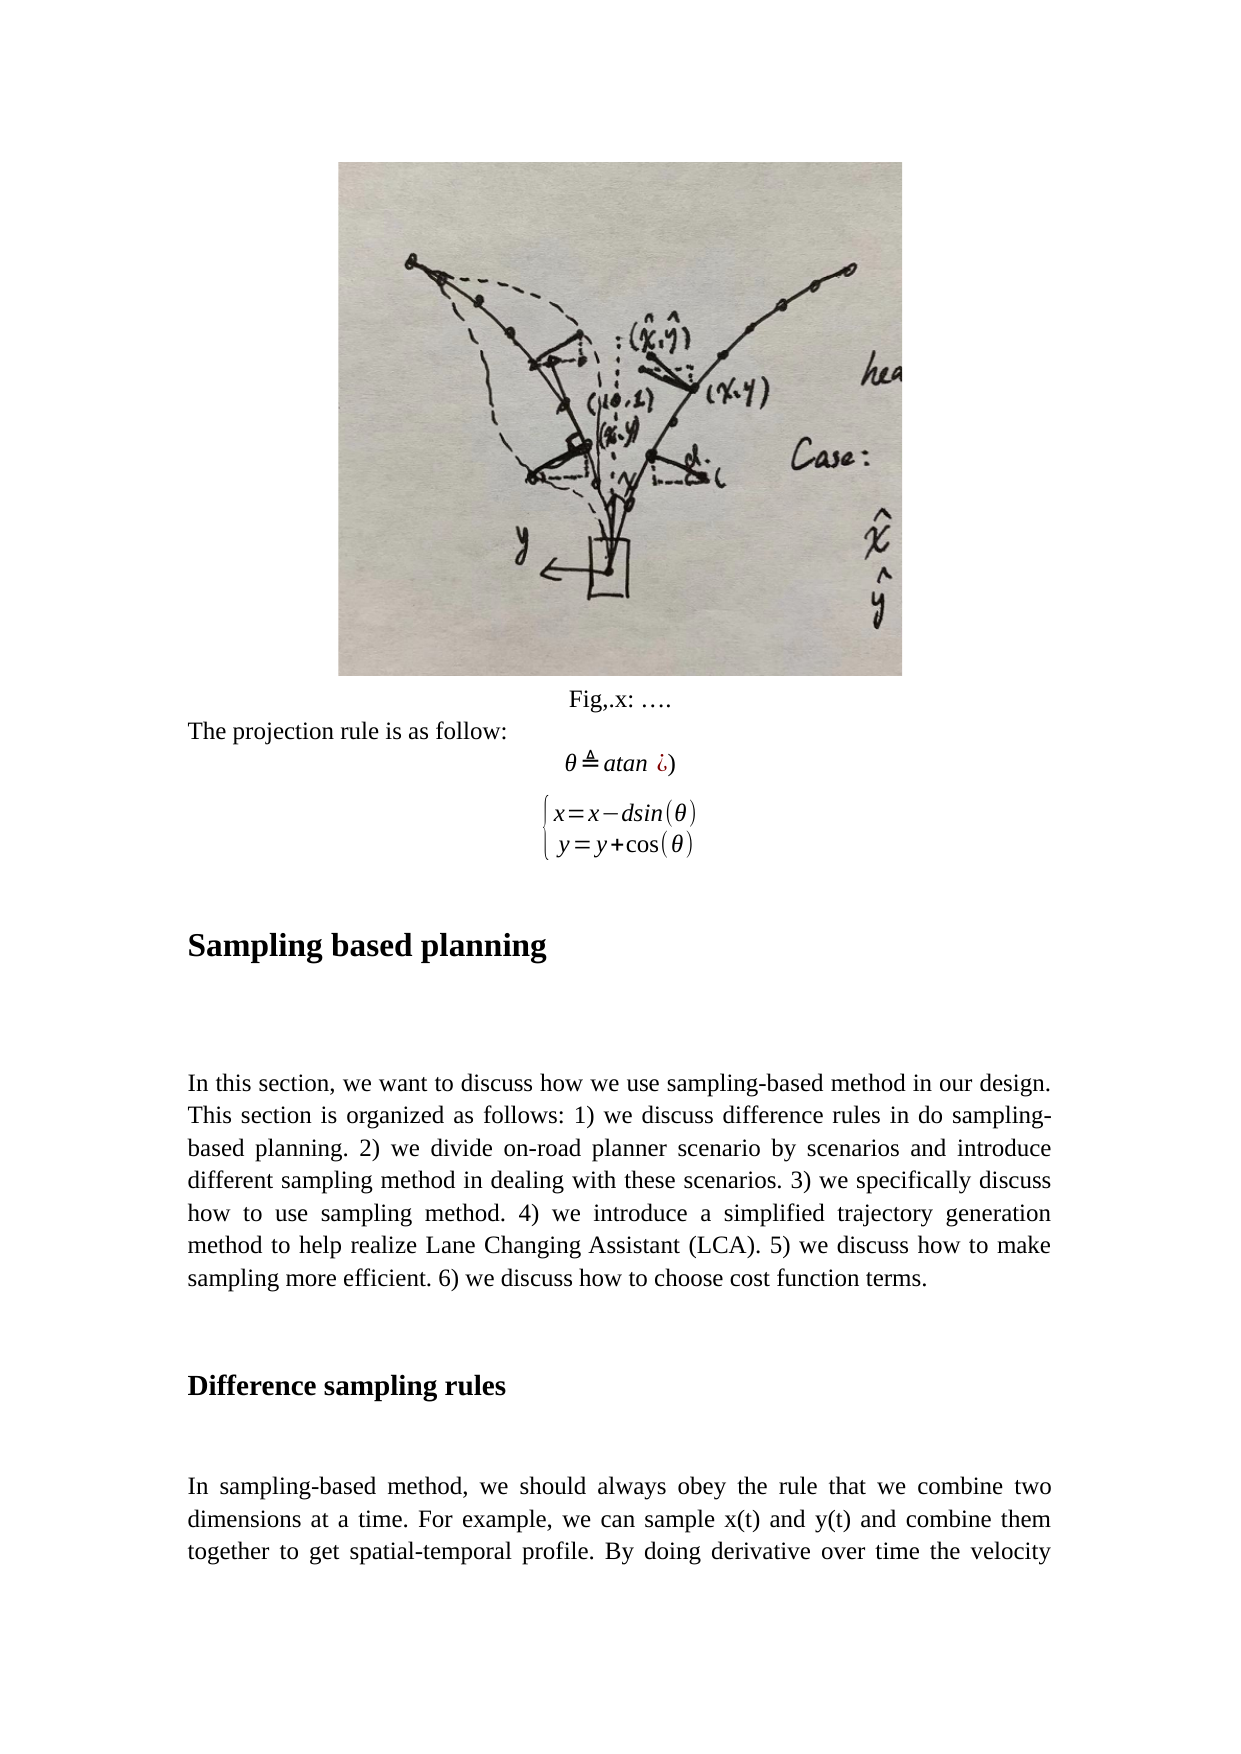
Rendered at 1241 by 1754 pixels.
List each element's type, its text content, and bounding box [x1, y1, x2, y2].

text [187, 1469, 1053, 1567]
text Fig,.x: …. [187, 682, 1053, 714]
text The projection rule is as follow: [187, 714, 1053, 747]
subtitle Sampling based planning [187, 912, 1053, 977]
text ) [187, 747, 1053, 779]
picture [338, 162, 903, 676]
text In this section, we want to discuss how we use sampling-based method in our design. This section is organized as follows: 1) we discuss difference rules in do sampling-based planning. 2) we divide on-road planner scenario by scenarios and introduce different sampling method in dealing with these scenarios. 3) we specifically discuss how to use sampling method. 4) we introduce a simplified trajectory generation method to help realize Lane Changing Assistant (LCA). 5) we discuss how to make sampling more efficient. 6) we discuss how to choose cost function terms. [187, 1066, 1053, 1293]
subtitle Difference sampling rules [187, 1353, 1053, 1418]
